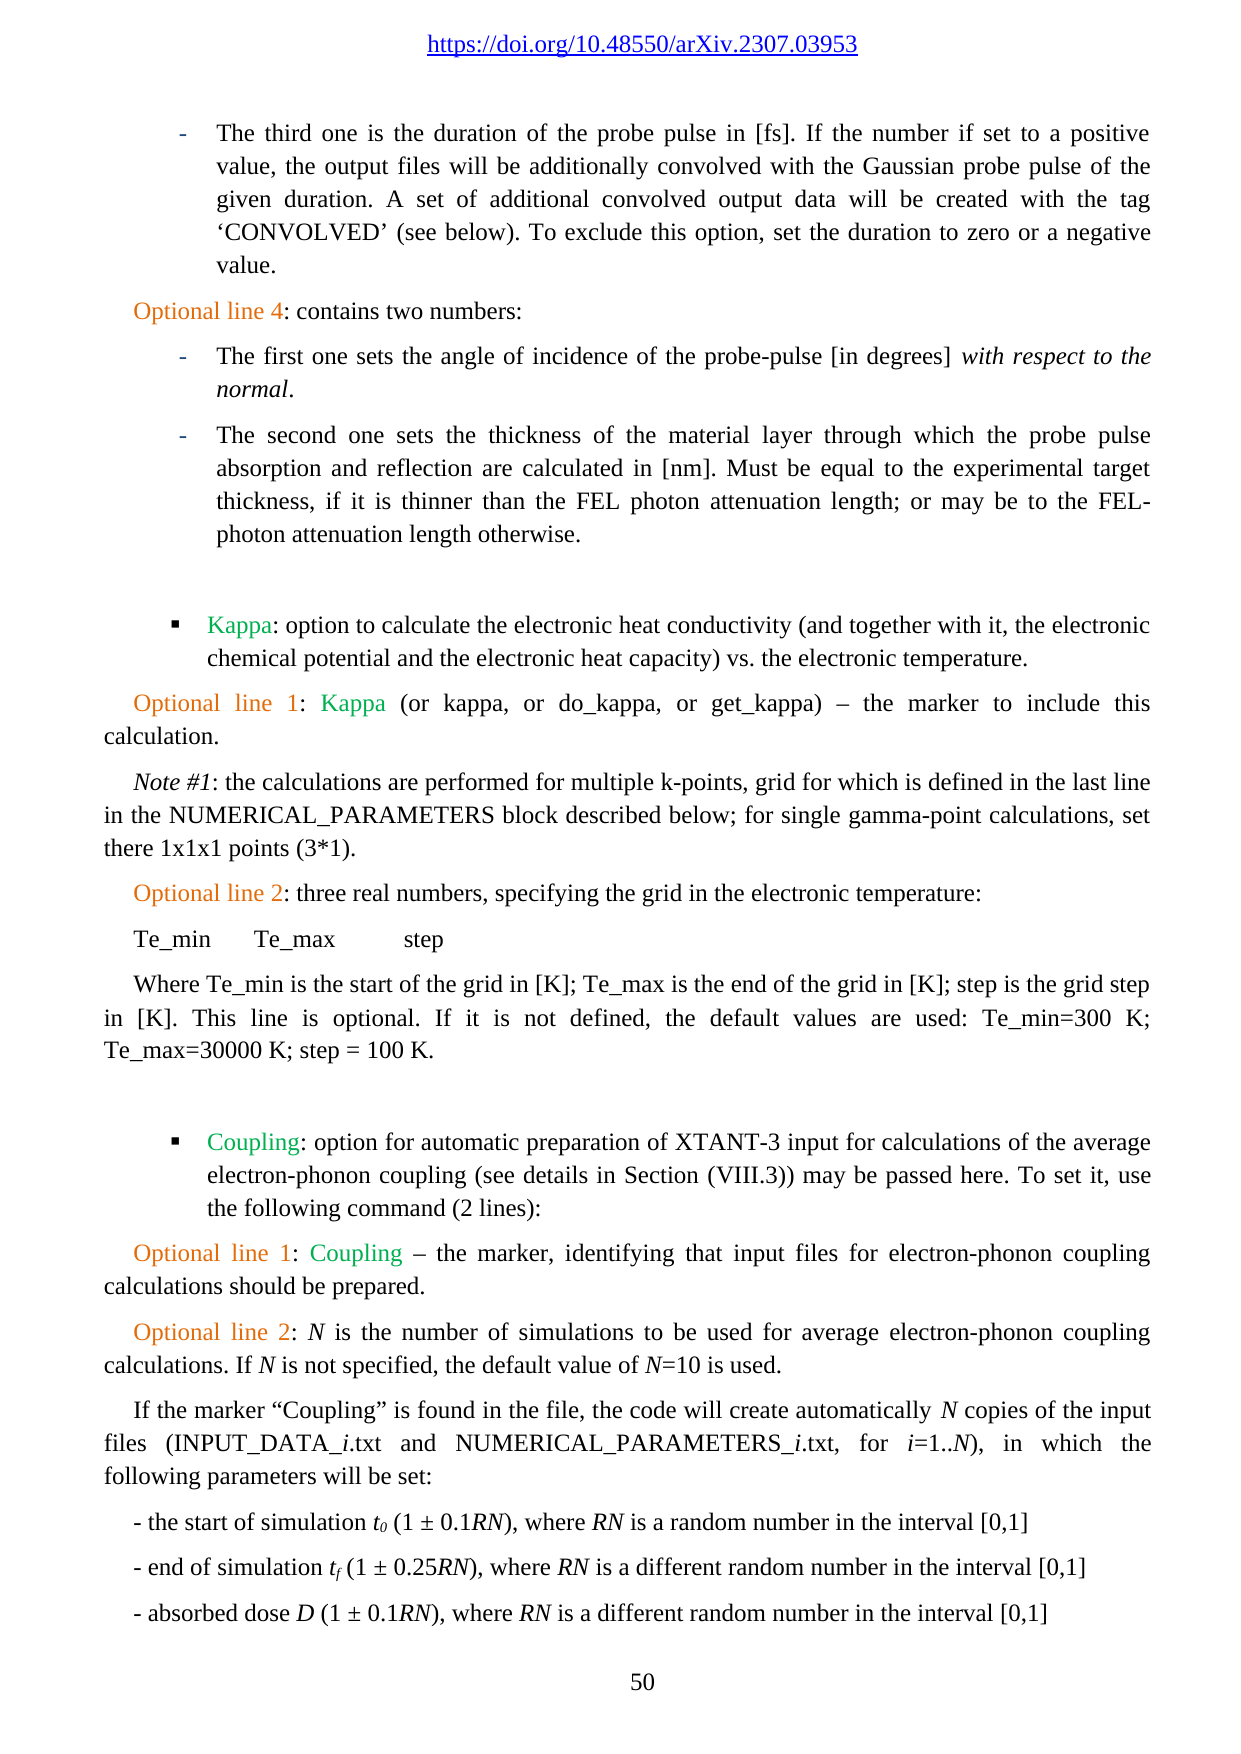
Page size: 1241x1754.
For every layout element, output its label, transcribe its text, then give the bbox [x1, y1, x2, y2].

list The third one is the duration of the probe pulse in [fs]. If the number if set to a positive value, the output files will be additionally convolved with the Gaussian probe pulse of the given duration. A set of additional convolved output data will be created with the tag ‘CONVOLVED’ (see below). To exclude this option, set the duration to zero or a negative value. [178, 118, 1152, 279]
text Optional line 4: contains two numbers: [103, 296, 1152, 324]
text Optional line 1: Coupling – the marker, identifying that input files for electron-phonon coupling calculations should be prepared. [103, 1238, 1152, 1300]
text Optional line 2: N is the number of simulations to be used for average electron-phonon coupling calculations. If N is not specified, the default value of N=10 is used. [103, 1317, 1152, 1378]
text Where Te_min is the start of the grid in [K]; Te_max is the end of the grid in [K]; step is the grid step in [K]. This line is optional. If it is not defined, the default values are used: Te_min=300 K; Te_max=30000 K; step = 100 K. [103, 969, 1152, 1064]
list The first one sets the angle of incidence of the probe-pulse [in degrees] with respect to the normal. [178, 341, 1152, 403]
text Optional line 1: Kappa (or kappa, or do_kappa, or get_kappa) – the marker to include this calculation. [103, 688, 1152, 750]
text If the marker “Coupling” is found in the file, the code will create automatically N copies of the input files (INPUT_DATA_i.txt and NUMERICAL_PARAMETERS_i.txt, for i=1..N), in which the following parameters will be set: [103, 1395, 1152, 1490]
text Optional line 2: three real numbers, specifying the grid in the electronic temperature: [103, 878, 1152, 907]
text - absorbed dose D (1 ± 0.1RN), where RN is a different random number in the interval [0,1] [103, 1598, 1152, 1627]
list Kappa: option to calculate the electronic heat conductivity (and together with it, the electronic chemical potential and the electronic heat capacity) vs. the electronic temperature. [169, 610, 1152, 672]
list Coupling: option for automatic preparation of XTANT-3 input for calculations of the average electron-phonon coupling (see details in Section (VIII.3)) may be passed here. To set it, use the following command (2 lines): [169, 1127, 1152, 1221]
text - the start of simulation t0 (1 ± 0.1RN), where RN is a random number in the interval [0,1] [103, 1507, 1152, 1536]
text - end of simulation tf (1 ± 0.25RN), where RN is a different random number in the interval [0,1] [103, 1552, 1152, 1581]
text Note #1: the calculations are performed for multiple k-points, grid for which is defined in the last line in the NUMERICAL_PARAMETERS block described below; for single gamma-point calculations, set there 1x1x1 points (3*1). [103, 767, 1152, 862]
text Te_min Te_max step [103, 924, 1152, 953]
list The second one sets the thickness of the material layer through which the probe pulse absorption and reflection are calculated in [nm]. Must be equal to the experimental target thickness, if it is thinner than the FEL photon attenuation length; or may be to the FEL-photon attenuation length otherwise. [178, 420, 1152, 548]
